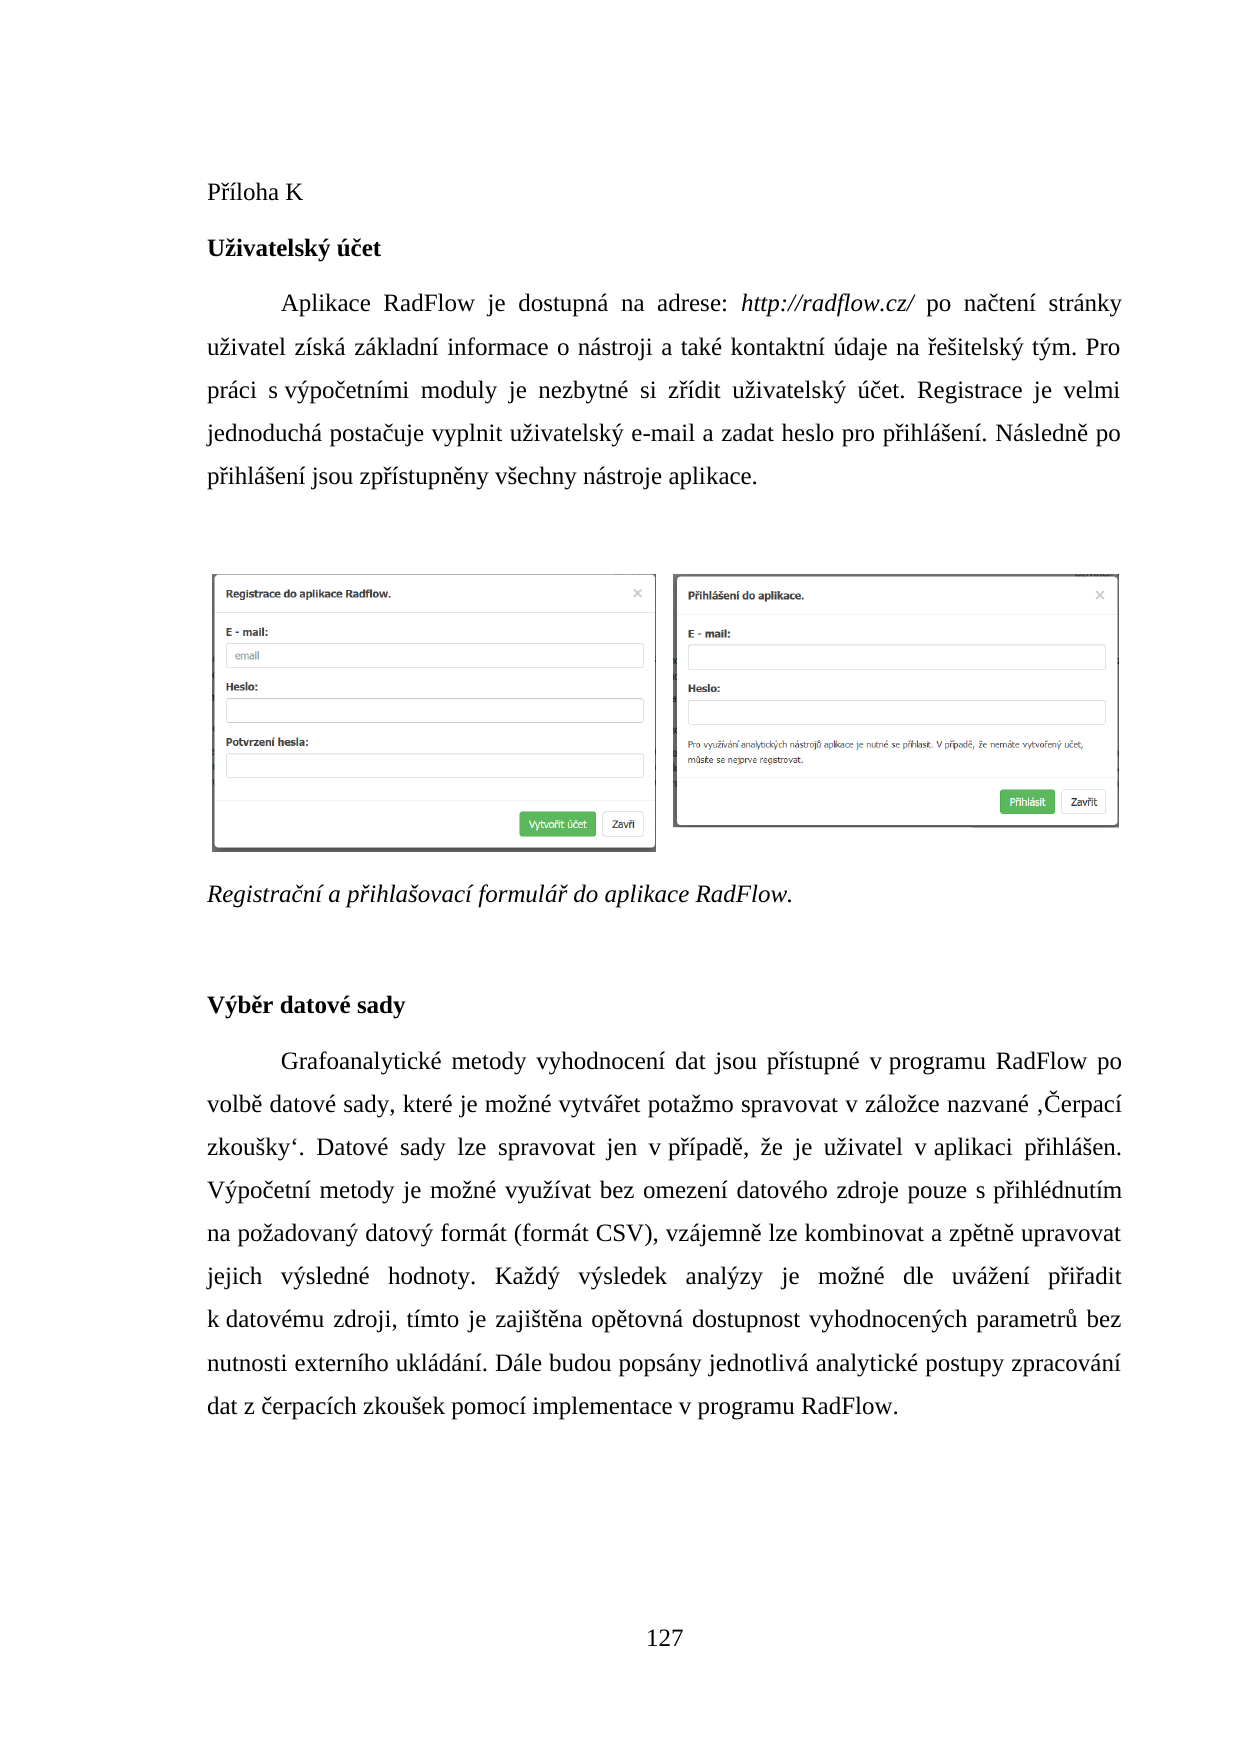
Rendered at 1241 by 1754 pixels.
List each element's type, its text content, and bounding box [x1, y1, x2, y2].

text Aplikace RadFlow je dostupná na adrese: http://radflow.cz/ po načtení stránky uživatel získá základní informace o nástroji a také kontaktní údaje na řešitelský tým. Pro práci s výpočetními moduly je nezbytné si zřídit uživatelský účet. Registrace je velmi jednoduchá postačuje vyplnit uživatelský e-mail a zadat heslo pro přihlášení. Následně po přihlášení jsou zpřístupněny všechny nástroje aplikace. [207, 288, 1122, 490]
text Výběr datové sady [207, 990, 1122, 1019]
text Uživatelský účet [207, 233, 1122, 262]
text Grafoanalytické metody vyhodnocení dat jsou přístupné v programu RadFlow po volbě datové sady, které je možné vytvářet potažmo spravovat v záložce nazvané ‚Čerpací zkoušky‘. Datové sady lze spravovat jen v případě, že je uživatel v aplikaci přihlášen. Výpočetní metody je možné využívat bez omezení datového zdroje pouze s přihlédnutím na požadovaný datový formát (formát CSV), vzájemně lze kombinovat a zpětně upravovat jejich výsledné hodnoty. Každý výsledek analýzy je možné dle uvážení přiřadit k datovému zdroji, tímto je zajištěna opětovná dostupnost vyhodnocených parametrů bez nutnosti externího ukládání. Dále budou popsány jednotlivá analytické postupy zpracování dat z čerpacích zkoušek pomocí implementace v programu RadFlow. [207, 1046, 1122, 1419]
picture [206, 572, 1123, 852]
text Registrační a přihlašovací formulář do aplikace RadFlow. [207, 879, 1122, 908]
text Příloha K [207, 177, 1122, 206]
